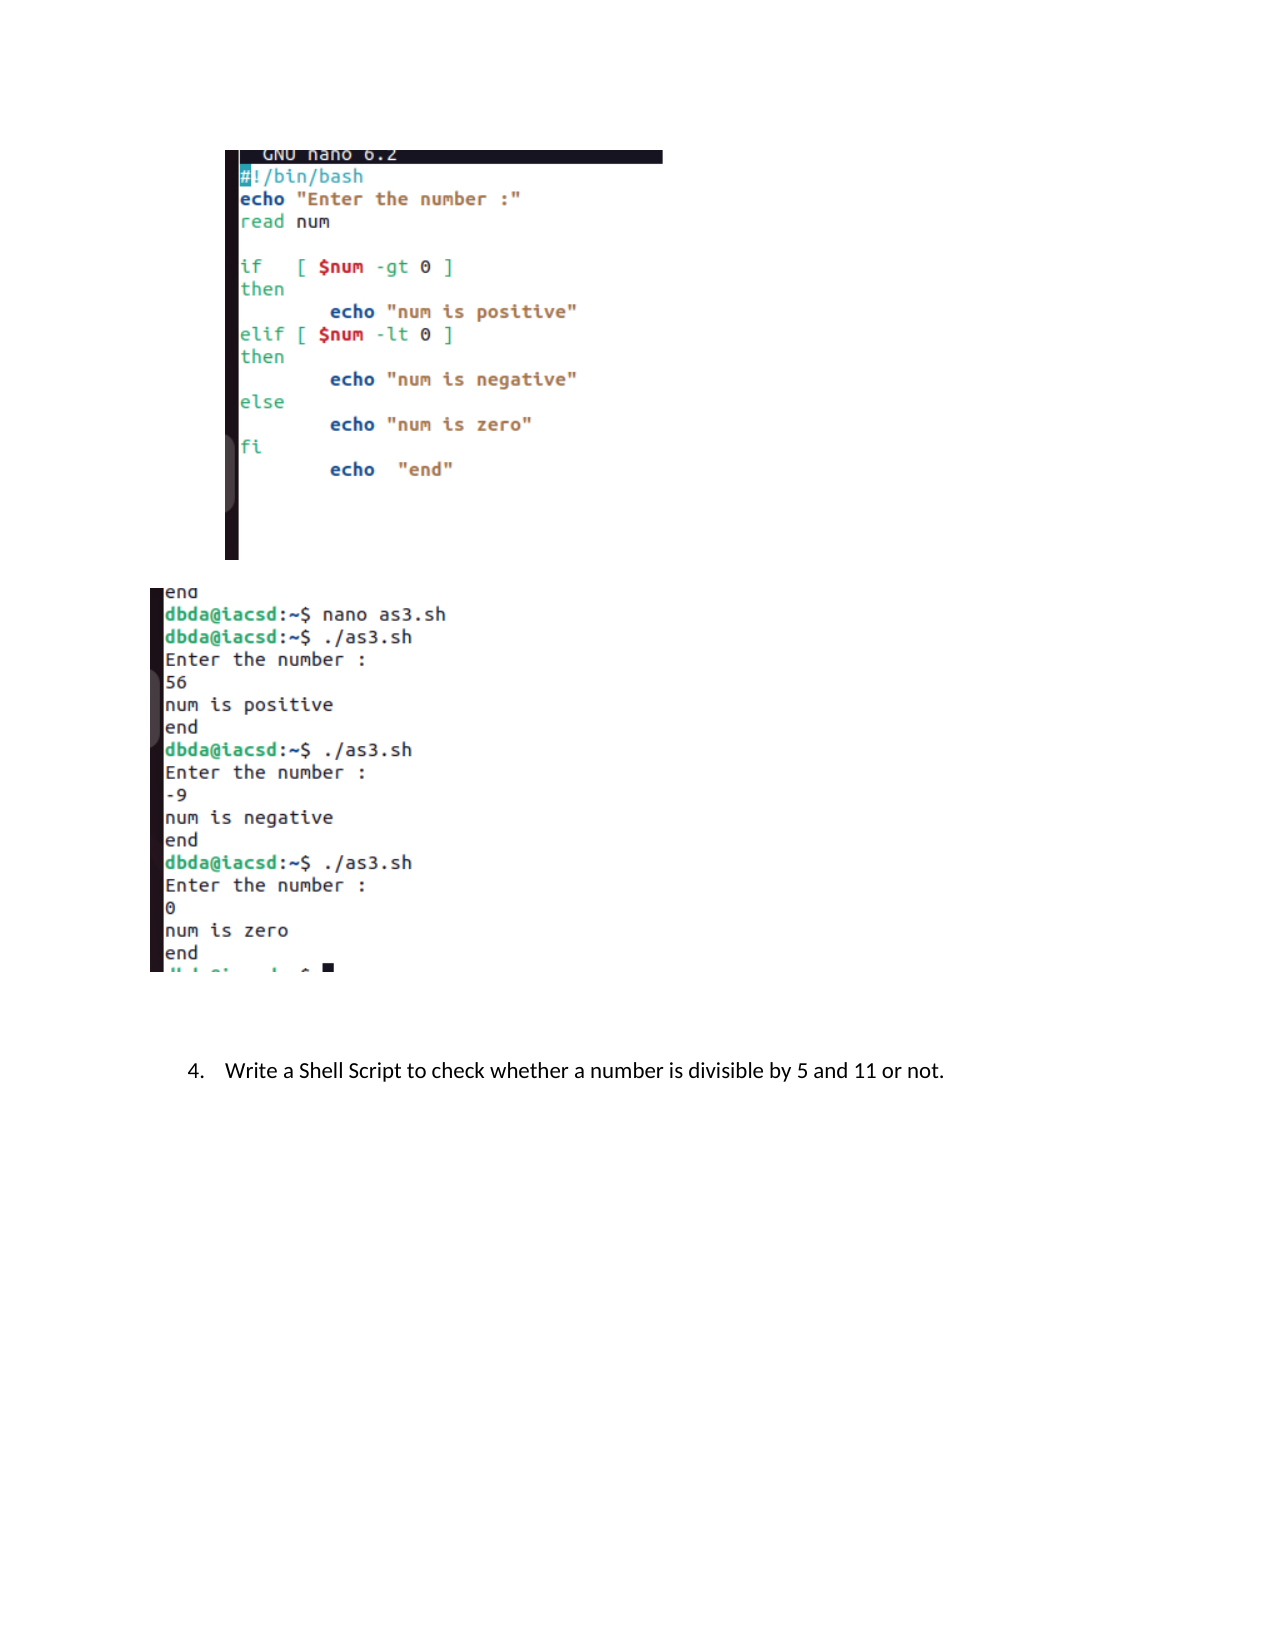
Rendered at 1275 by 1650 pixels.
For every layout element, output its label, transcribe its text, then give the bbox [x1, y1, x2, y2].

picture [150, 588, 653, 972]
picture [225, 150, 663, 560]
list Write a Shell Script to check whether a number is divisible by 5 and 11 or not. [187, 1056, 1125, 1084]
